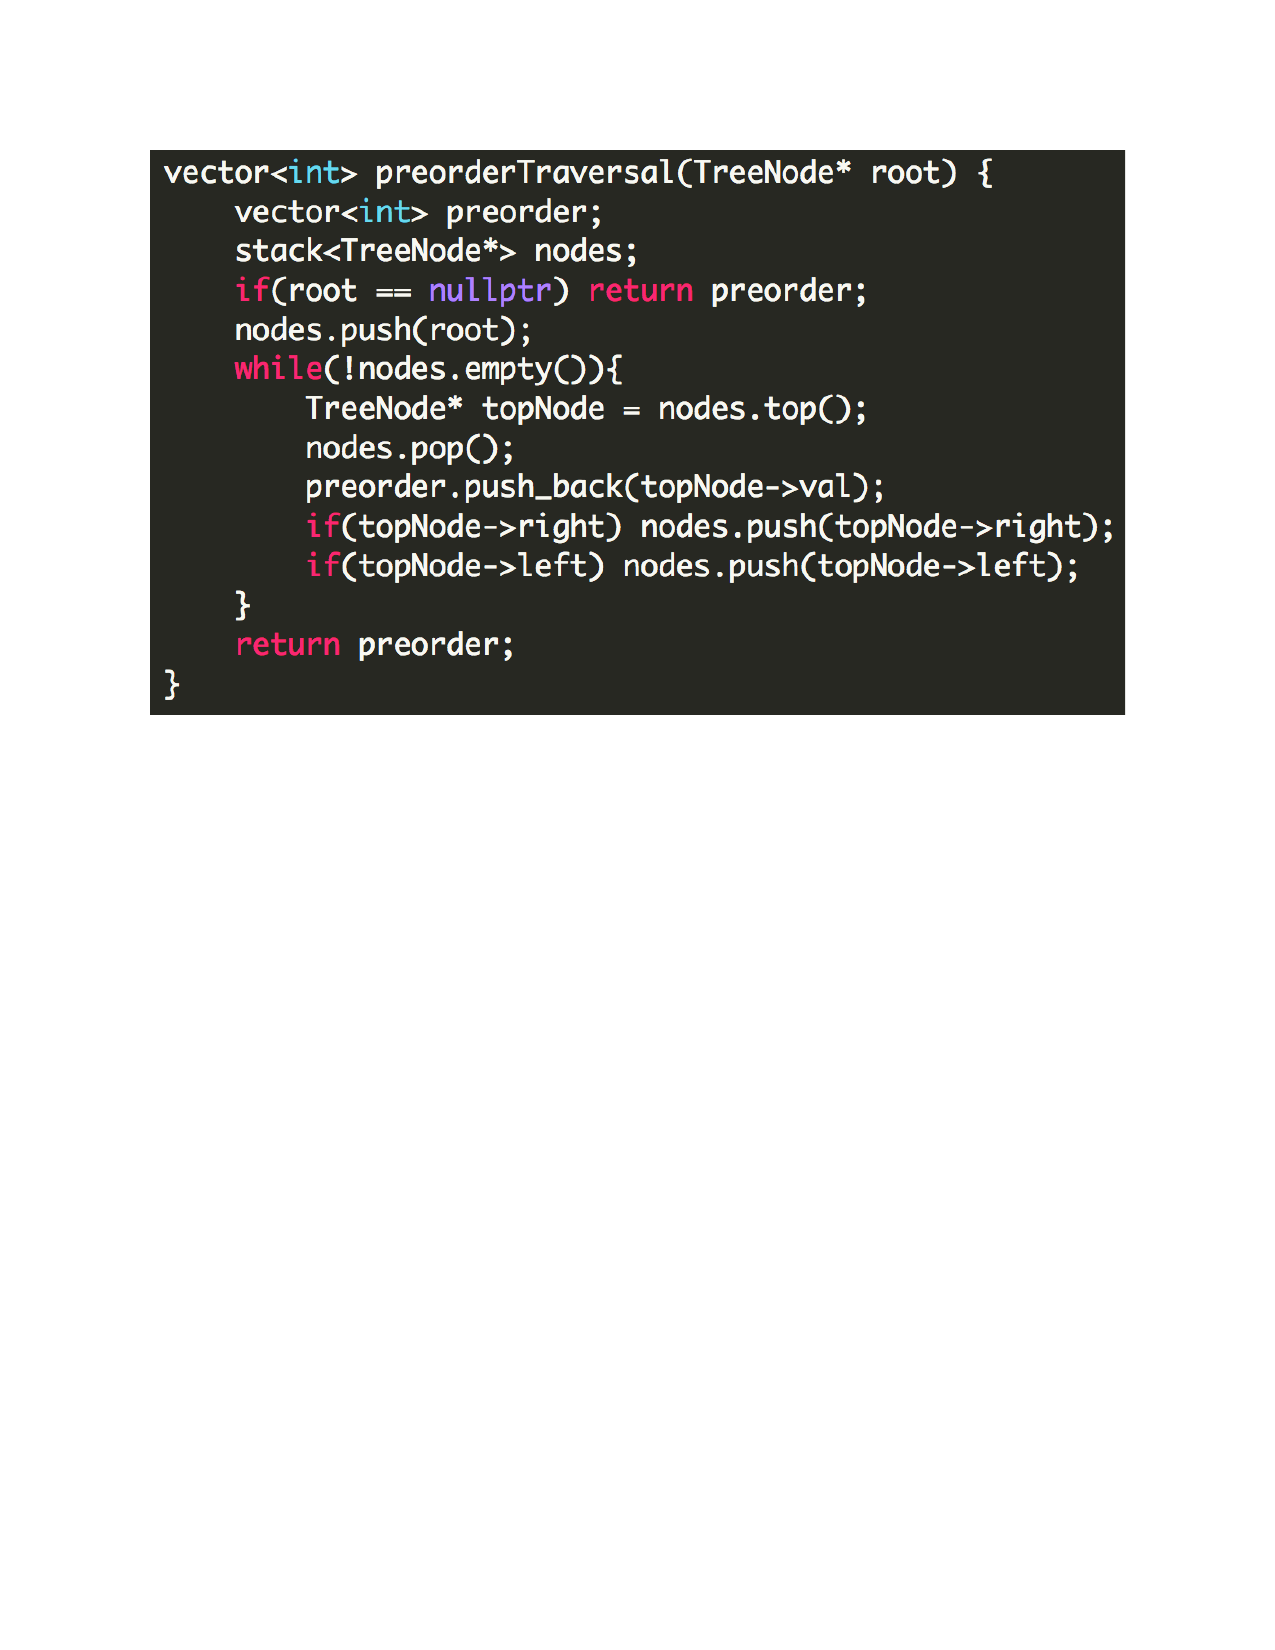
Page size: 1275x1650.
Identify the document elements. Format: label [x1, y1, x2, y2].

picture [150, 150, 1125, 715]
